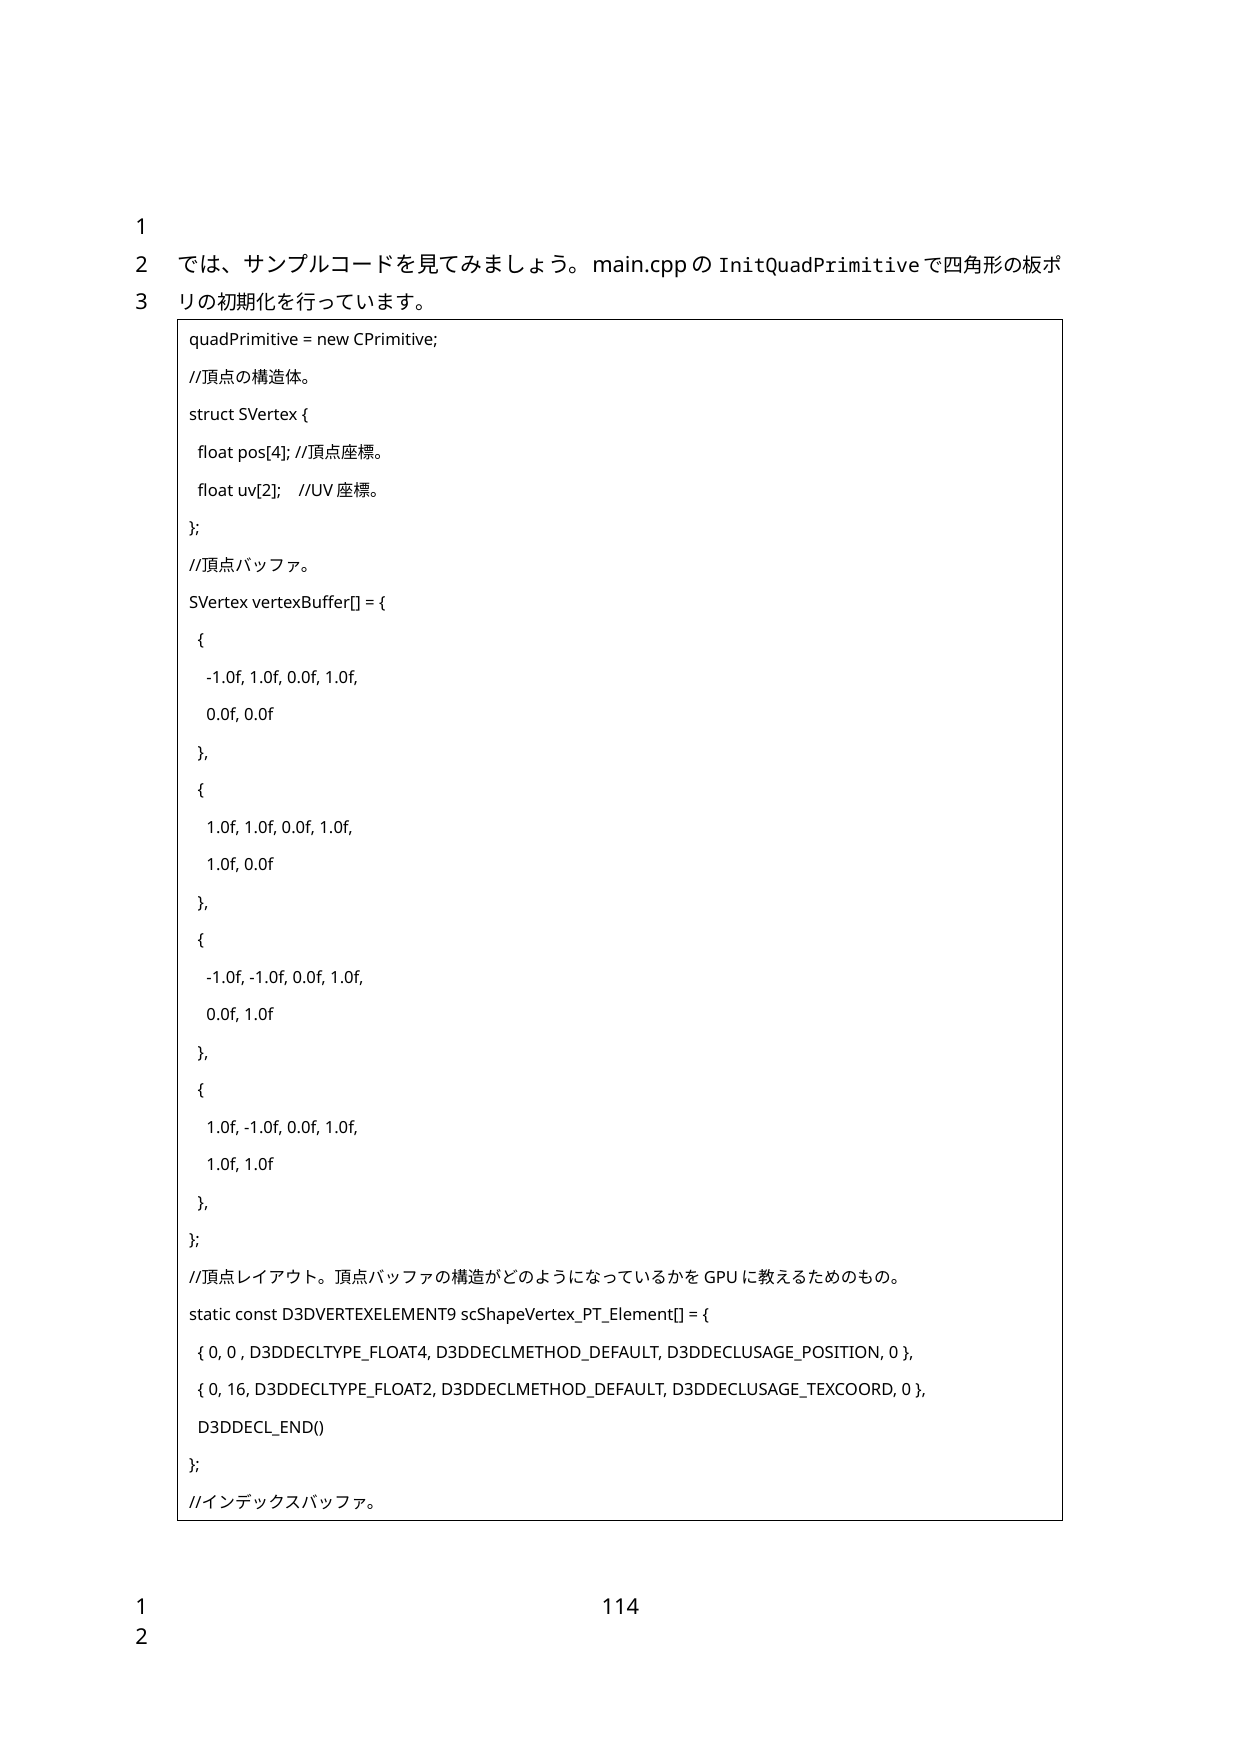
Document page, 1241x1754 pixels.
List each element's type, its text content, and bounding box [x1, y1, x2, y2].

text では、サンプルコードを見てみましょう。main.cppのInitQuadPrimitiveで四角形の板ポリの初期化を行っています。 [177, 244, 1063, 319]
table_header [178, 320, 1062, 1520]
